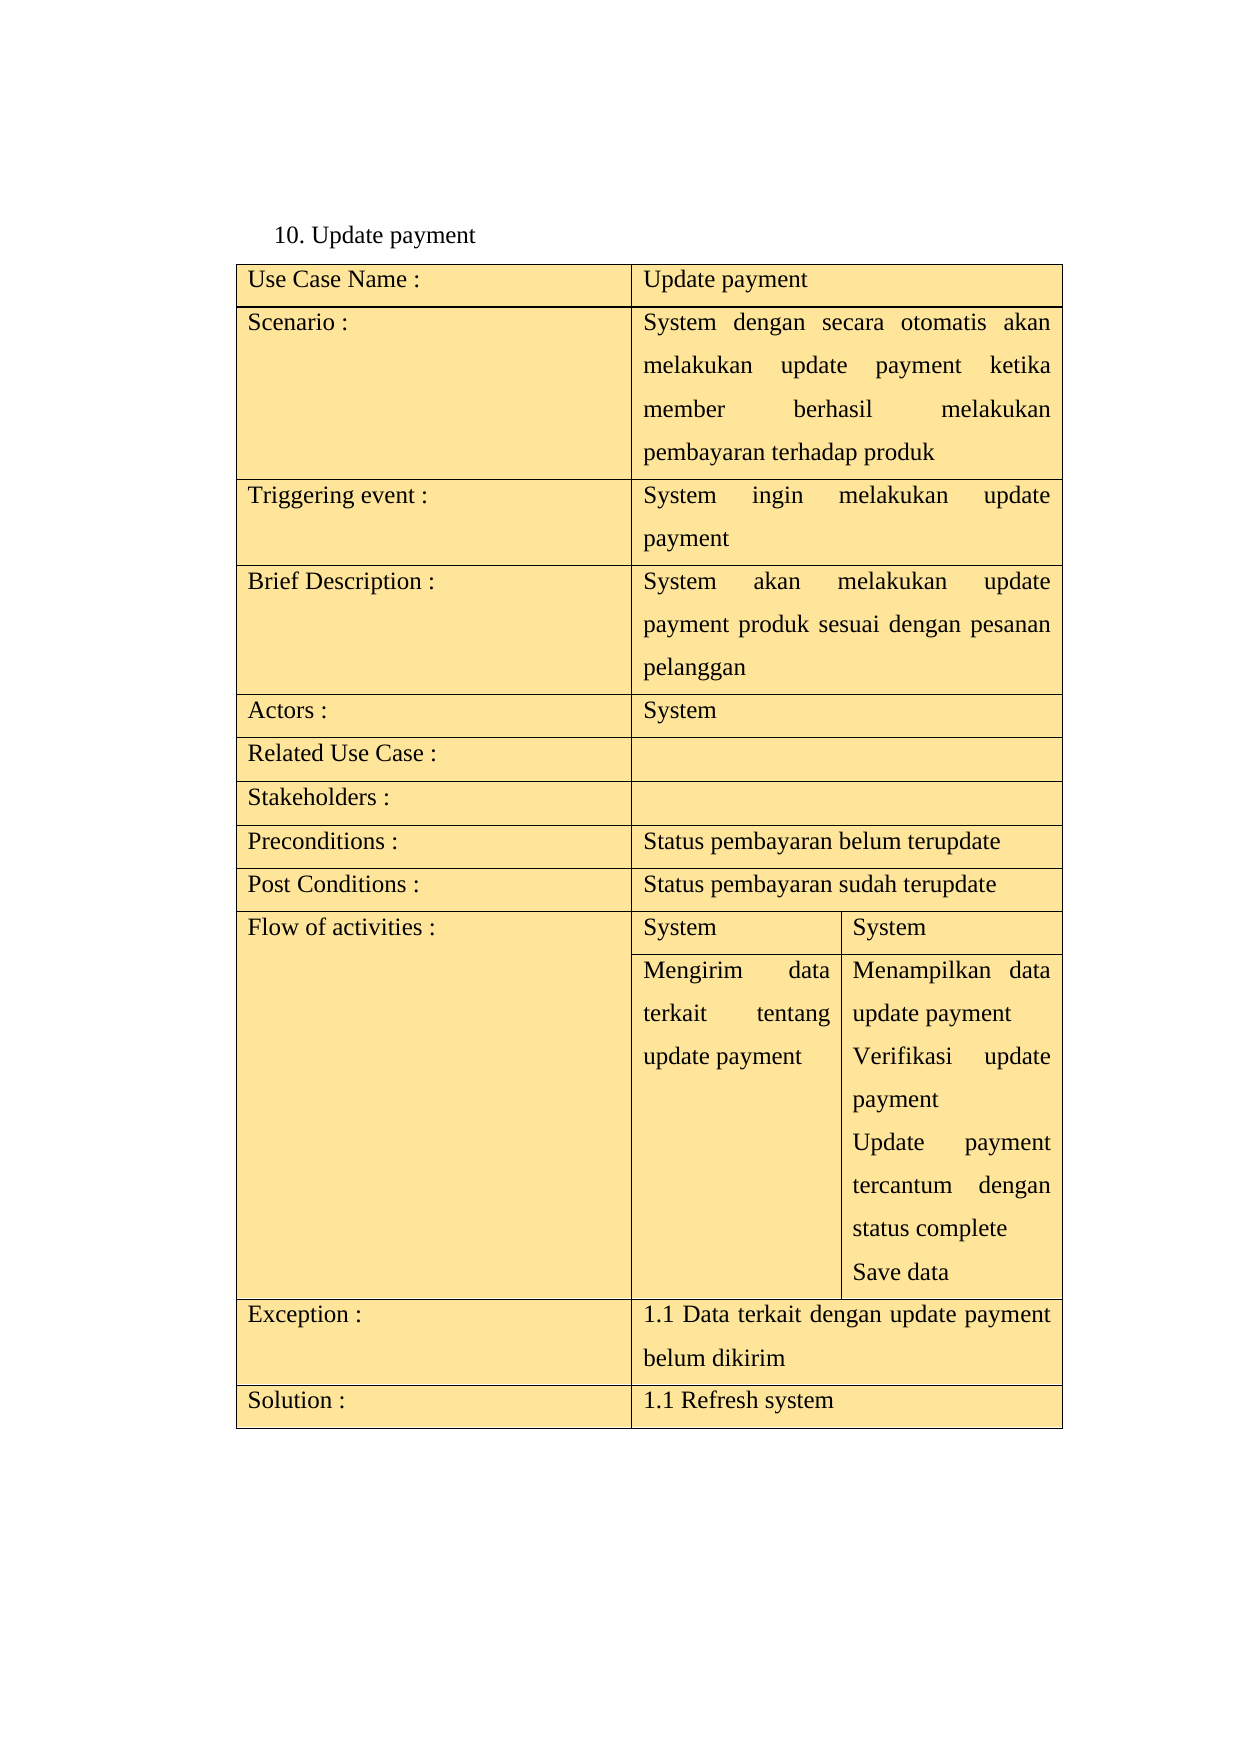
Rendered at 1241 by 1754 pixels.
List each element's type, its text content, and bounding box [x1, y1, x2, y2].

table_cell [632, 738, 1062, 781]
table_cell System [632, 912, 841, 954]
table_cell Menampilkan data update payment Verifikasi update payment Update payment tercantum dengan status complete Save data [842, 955, 1062, 1298]
table_cell [632, 782, 1062, 825]
table_cell Mengirim data terkait tentang update payment [632, 955, 841, 1298]
table_cell 1.1 Data terkait dengan update payment belum dikirim [632, 1300, 1062, 1384]
table_cell Related Use Case : [237, 738, 631, 781]
table_cell System dengan secara otomatis akan melakukan update payment ketika member berhasil melakukan pembayaran terhadap produk [632, 308, 1062, 479]
table_cell Flow of activities : [237, 912, 631, 1298]
table_cell Preconditions : [237, 826, 631, 868]
table_header Use Case Name : [237, 265, 631, 306]
table_cell System [632, 695, 1062, 737]
table_cell Post Conditions : [237, 869, 631, 911]
table_cell Status pembayaran belum terupdate [632, 826, 1062, 868]
list Update payment [274, 220, 1063, 249]
table_cell Brief Description : [237, 566, 631, 694]
table_cell Triggering event : [237, 480, 631, 565]
table_header Update payment [632, 265, 1062, 306]
table_cell 1.1 Refresh system [632, 1386, 1062, 1427]
table_cell System akan melakukan update payment produk sesuai dengan pesanan pelanggan [632, 566, 1062, 694]
table_cell Scenario : [237, 308, 631, 479]
table_cell Stakeholders : [237, 782, 631, 825]
table_cell Exception : [237, 1300, 631, 1384]
table_cell Status pembayaran sudah terupdate [632, 869, 1062, 911]
table_cell System ingin melakukan update payment [632, 480, 1062, 565]
table_cell Actors : [237, 695, 631, 737]
table_cell Solution : [237, 1386, 631, 1427]
table_cell System [842, 912, 1062, 954]
